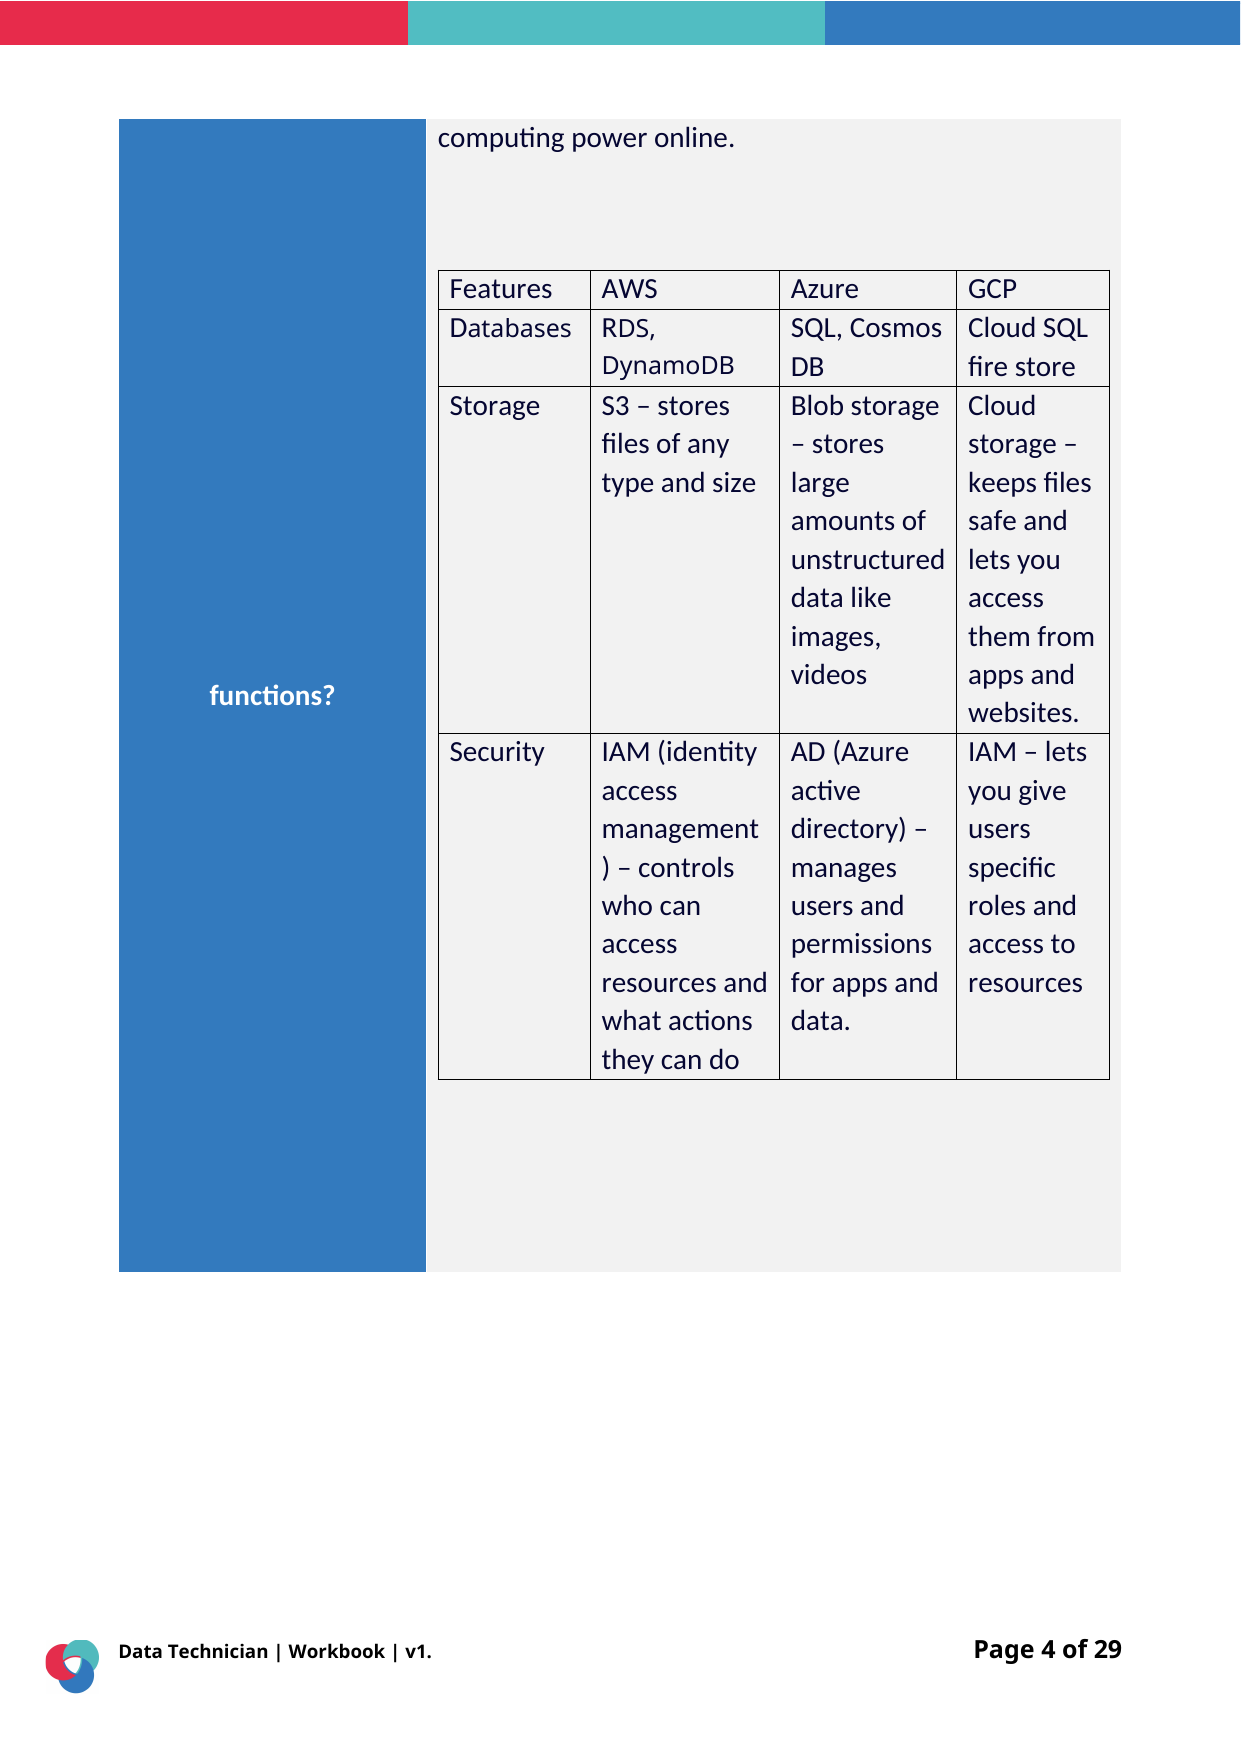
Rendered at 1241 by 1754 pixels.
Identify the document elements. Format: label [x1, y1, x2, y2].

table_cell [427, 119, 1121, 1272]
table_cell [119, 119, 426, 1272]
picture [45, 1640, 100, 1694]
